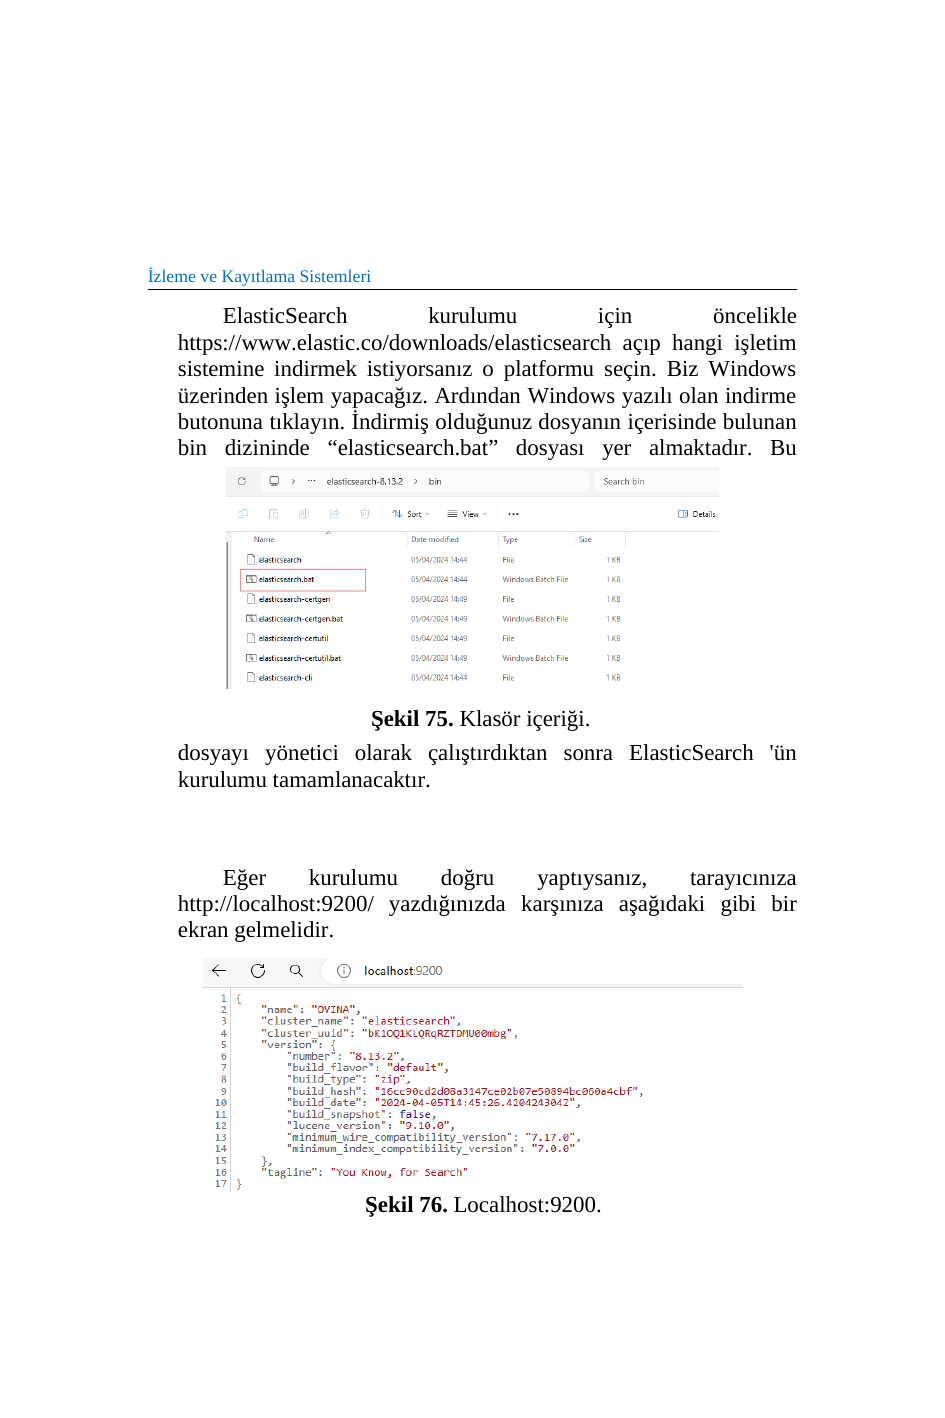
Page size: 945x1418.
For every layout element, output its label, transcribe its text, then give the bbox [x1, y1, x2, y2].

picture [225, 467, 720, 689]
picture [202, 958, 743, 1215]
text Eğer kurulumu doğru yaptıysanız, tarayıcınıza http://localhost:9200/ yazdığınızda karşınıza aşağıdaki gibi bir ekran gelmelidir. [178, 863, 797, 943]
